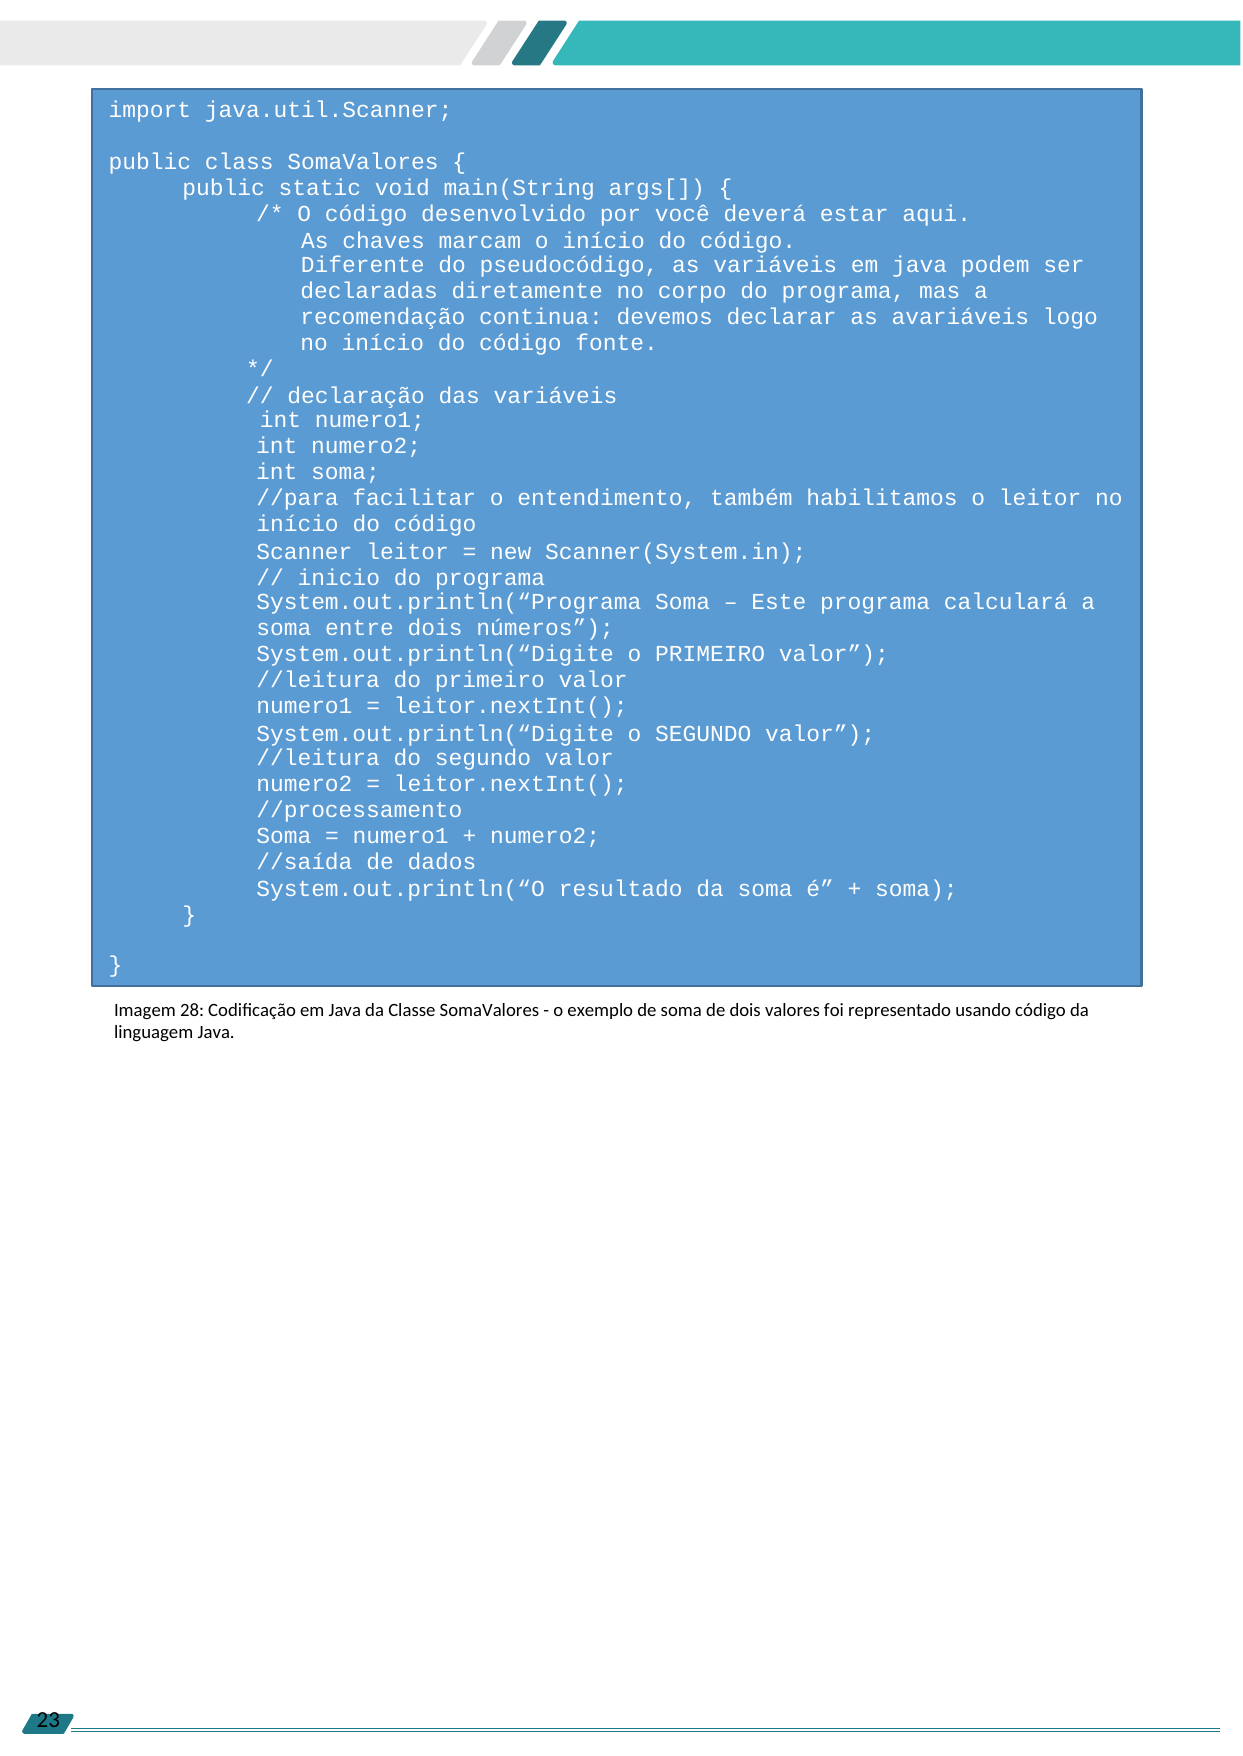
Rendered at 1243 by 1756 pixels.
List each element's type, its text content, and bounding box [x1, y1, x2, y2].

text Soma = numero1 + numero2; [256, 824, 1243, 850]
text // inicio do programa [256, 564, 1243, 590]
text Scanner leitor = new Scanner(System.in); [256, 539, 1243, 564]
text As chaves marcam o início do código. [301, 228, 1243, 254]
text System.out.println(“O resultado da soma é” + soma); [256, 876, 1243, 902]
text } [108, 954, 1243, 979]
text System.out.println(“Digite o PRIMEIRO valor”); [256, 642, 1243, 668]
text //leitura do primeiro valor numero1 = leitor.nextInt(); [256, 668, 629, 720]
text Imagem 28: Codificação em Java da Classe SomaValores - o exemplo de soma de dois valores foi representado usando código da linguagem Java. [114, 999, 1092, 1044]
text int numero2; int soma; [256, 435, 423, 487]
text /* O código desenvolvido por você deverá estar aqui. [256, 202, 1243, 228]
text } [182, 902, 1243, 928]
text import java.util.Scanner; [108, 98, 1243, 124]
text //processamento [256, 798, 1243, 824]
text */ [246, 357, 1243, 383]
text Diferente do pseudocódigo, as variáveis em java podem ser declaradas diretamente no corpo do programa, mas a recomendação continua: devemos declarar as avariáveis logo no início do código fonte. [300, 254, 1100, 357]
text System.out.println(“Digite o SEGUNDO valor”); [256, 720, 1243, 746]
text //para facilitar o entendimento, também habilitamos o leitor no início do código [256, 487, 1124, 539]
text public class SomaValores { [108, 150, 1243, 176]
text //leitura do segundo valor numero2 = leitor.nextInt(); [256, 746, 633, 798]
text System.out.println(“Programa Soma – Este programa calculará a soma entre dois números”); [256, 590, 1097, 642]
text //saída de dados [256, 850, 1243, 876]
text // declaração das variáveis int numero1; [246, 384, 619, 434]
text public static void main(String args[]) { [182, 176, 1243, 202]
